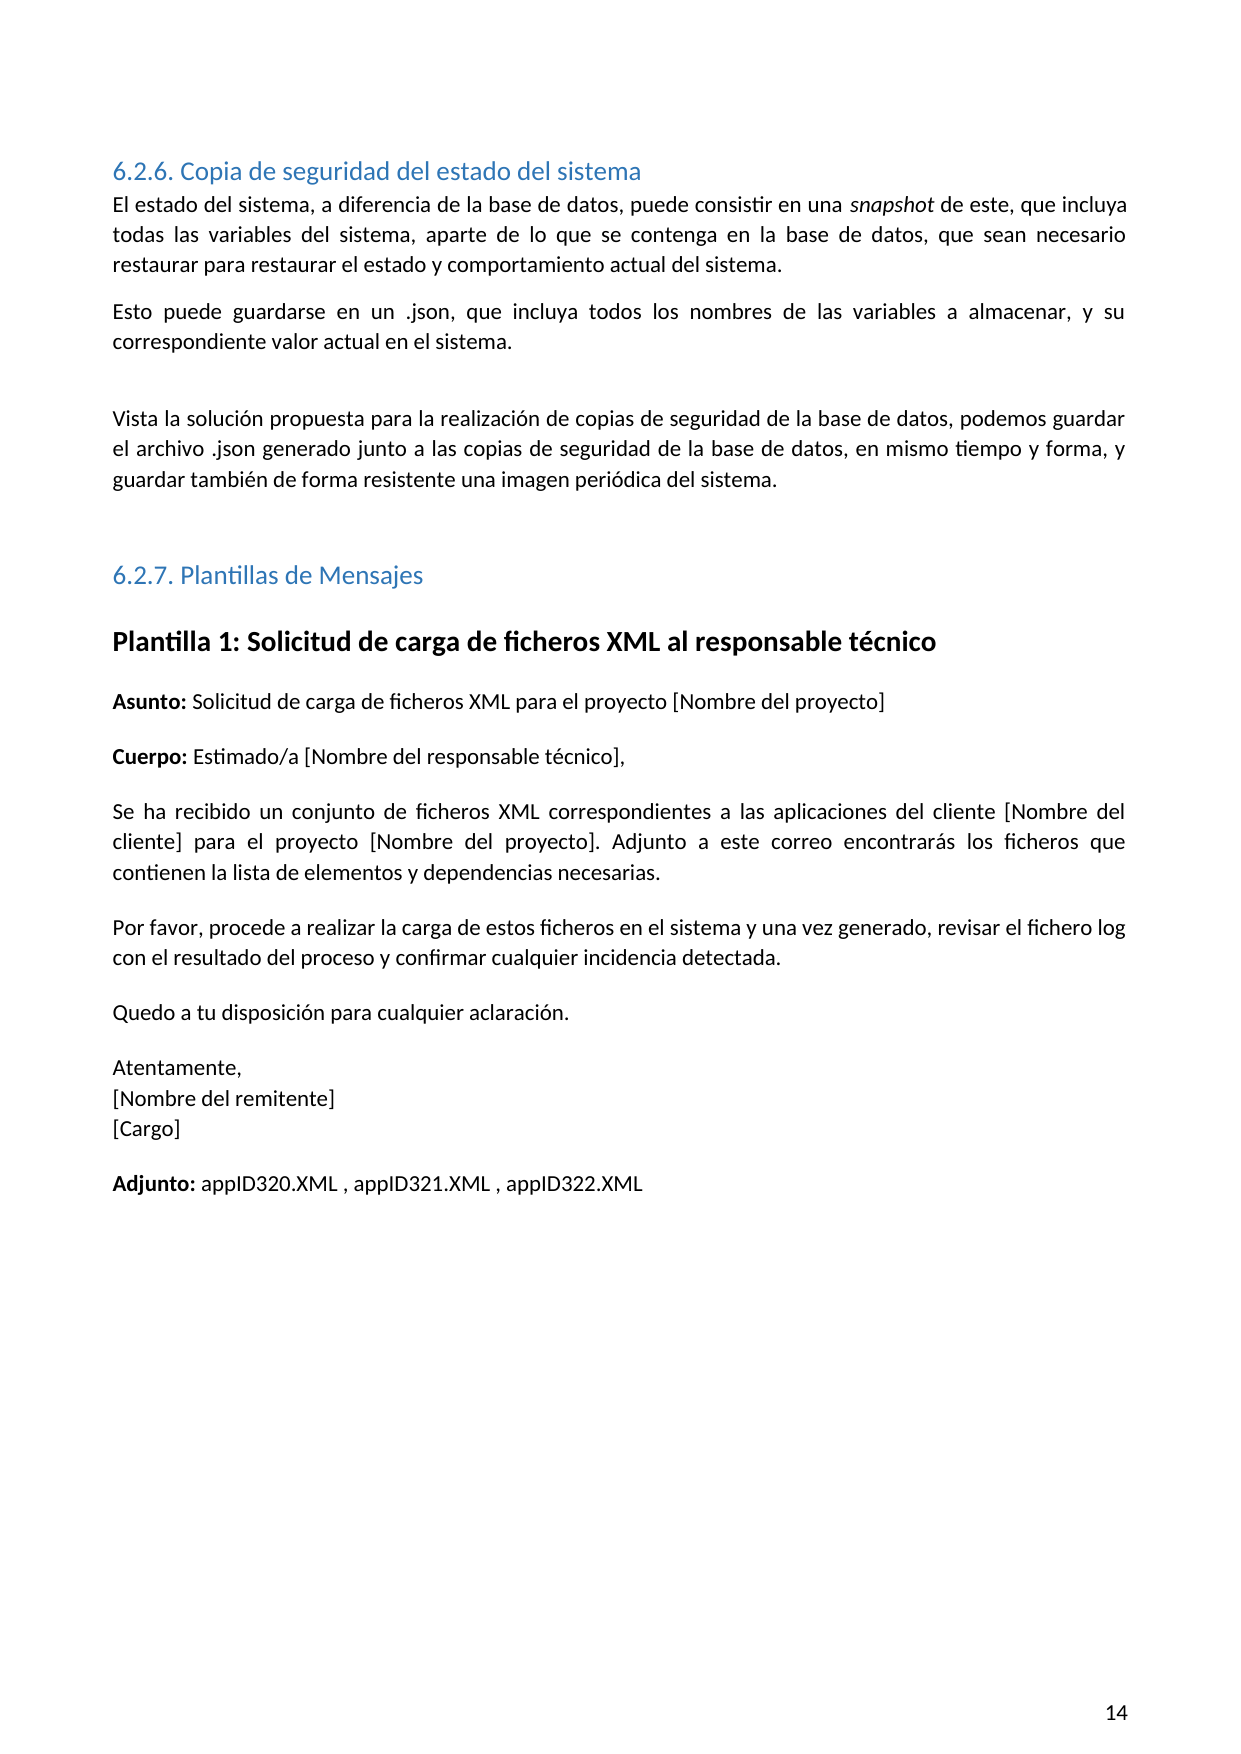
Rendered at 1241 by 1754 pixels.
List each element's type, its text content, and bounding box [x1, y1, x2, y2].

text El estado del sistema, a diferencia de la base de datos, puede consistir en una snapshot de este, que incluya todas las variables del sistema, aparte de lo que se contenga en la base de datos, que sean necesario restaurar para restaurar el estado y comportamiento actual del sistema. [112, 190, 1128, 278]
text Esto puede guardarse en un .json, que incluya todos los nombres de las variables a almacenar, y su correspondiente valor actual en el sistema. [112, 297, 1128, 355]
text Asunto: Solicitud de carga de ficheros XML para el proyecto [Nombre del proyecto] [112, 687, 1128, 715]
text Quedo a tu disposición para cualquier aclaración. [112, 998, 1128, 1026]
text Por favor, procede a realizar la carga de estos ficheros en el sistema y una vez generado, revisar el fichero log con el resultado del proceso y confirmar cualquier incidencia detectada. [112, 913, 1128, 971]
subtitle Plantilla 1: Solicitud de carga de ficheros XML al responsable técnico [112, 623, 1128, 659]
subtitle 6.2.6. Copia de seguridad del estado del sistema [112, 154, 1128, 187]
text Atentamente, [Nombre del remitente] [Cargo] [112, 1053, 1128, 1142]
text Cuerpo: Estimado/a [Nombre del responsable técnico], [112, 742, 1128, 770]
text Adjunto: appID320.XML , appID321.XML , appID322.XML [112, 1169, 1128, 1197]
subtitle 6.2.7. Plantillas de Mensajes [112, 558, 1128, 592]
text Vista la solución propuesta para la realización de copias de seguridad de la base de datos, podemos guardar el archivo .json generado junto a las copias de seguridad de la base de datos, en mismo tiempo y forma, y guardar también de forma resistente una imagen periódica del sistema. [112, 374, 1128, 493]
text Se ha recibido un conjunto de ficheros XML correspondientes a las aplicaciones del cliente [Nombre del cliente] para el proyecto [Nombre del proyecto]. Adjunto a este correo encontrarás los ficheros que contienen la lista de elementos y dependencias necesarias. [112, 797, 1128, 886]
